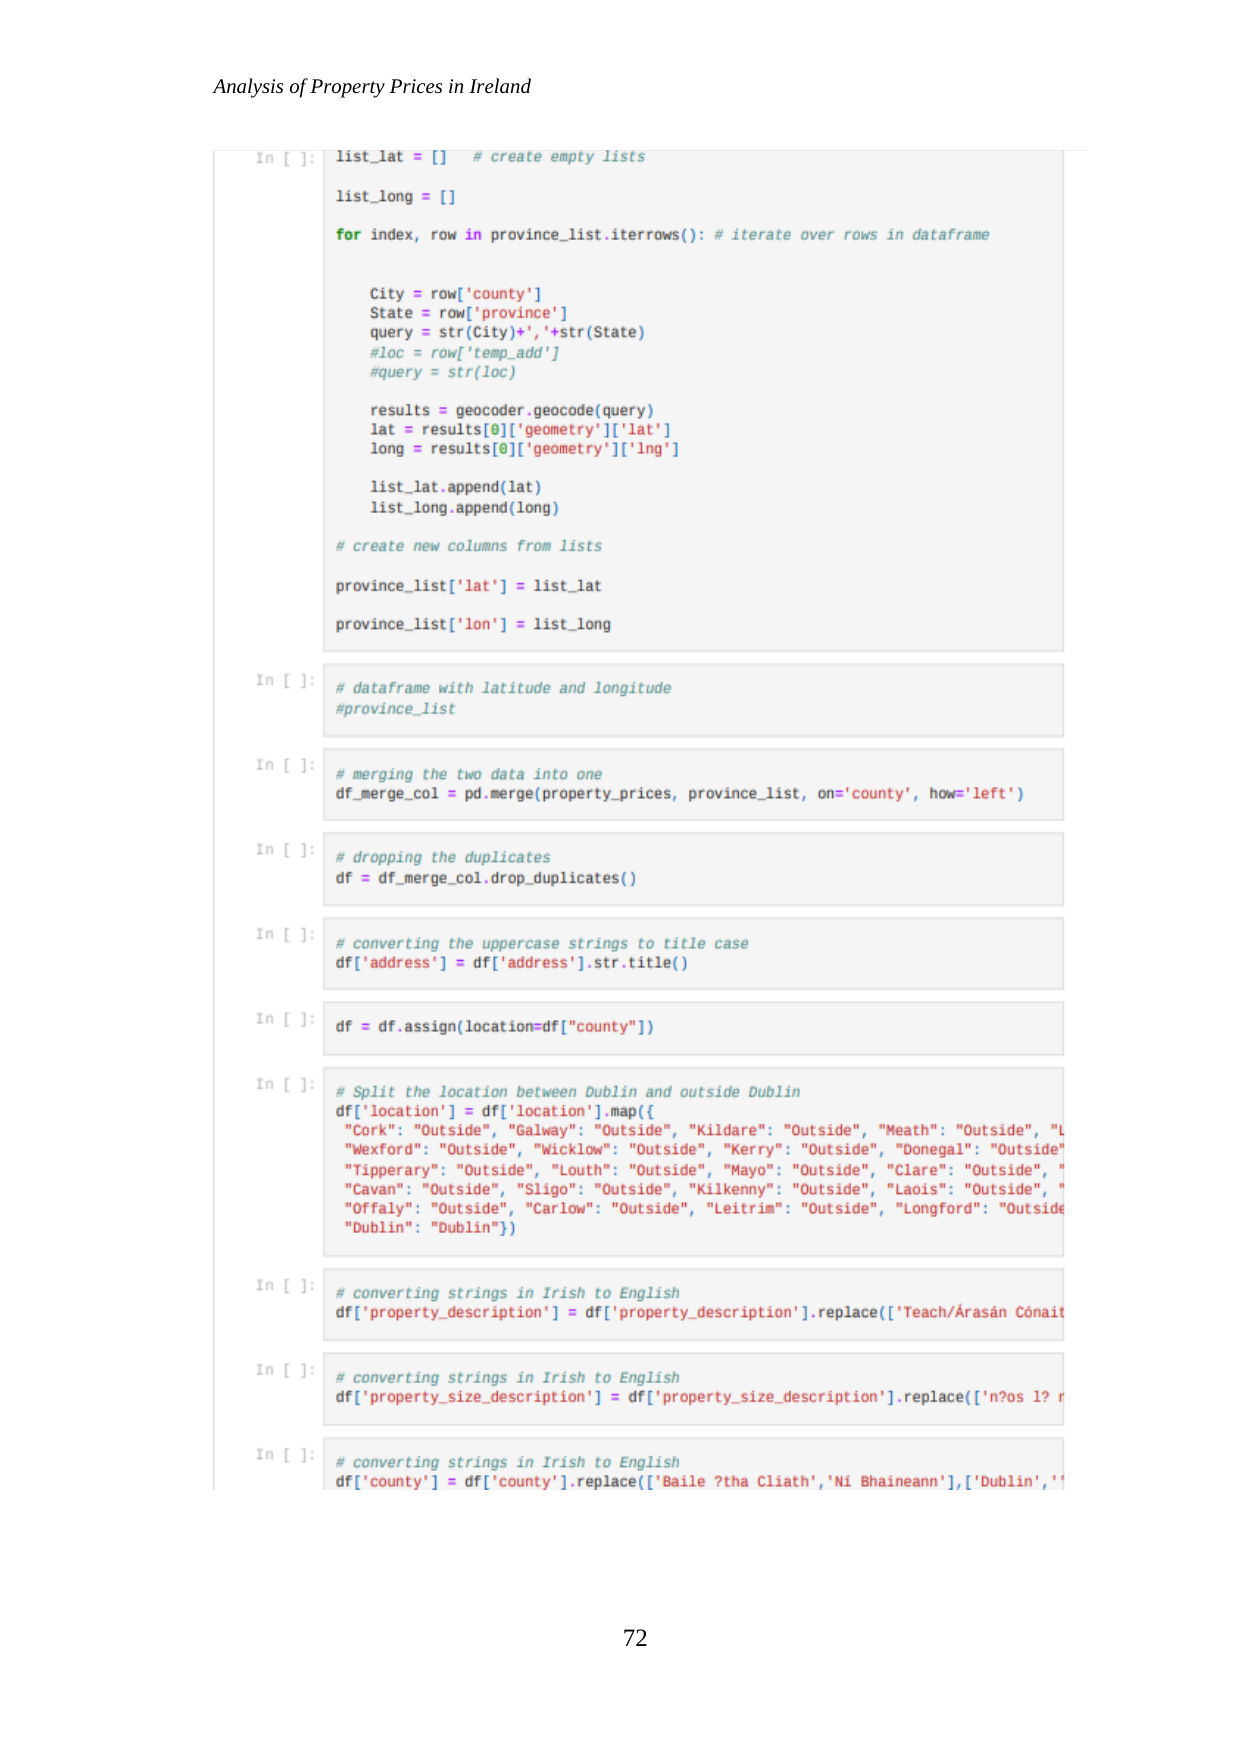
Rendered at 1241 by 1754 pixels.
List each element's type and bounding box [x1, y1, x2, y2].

picture [213, 150, 1088, 1490]
